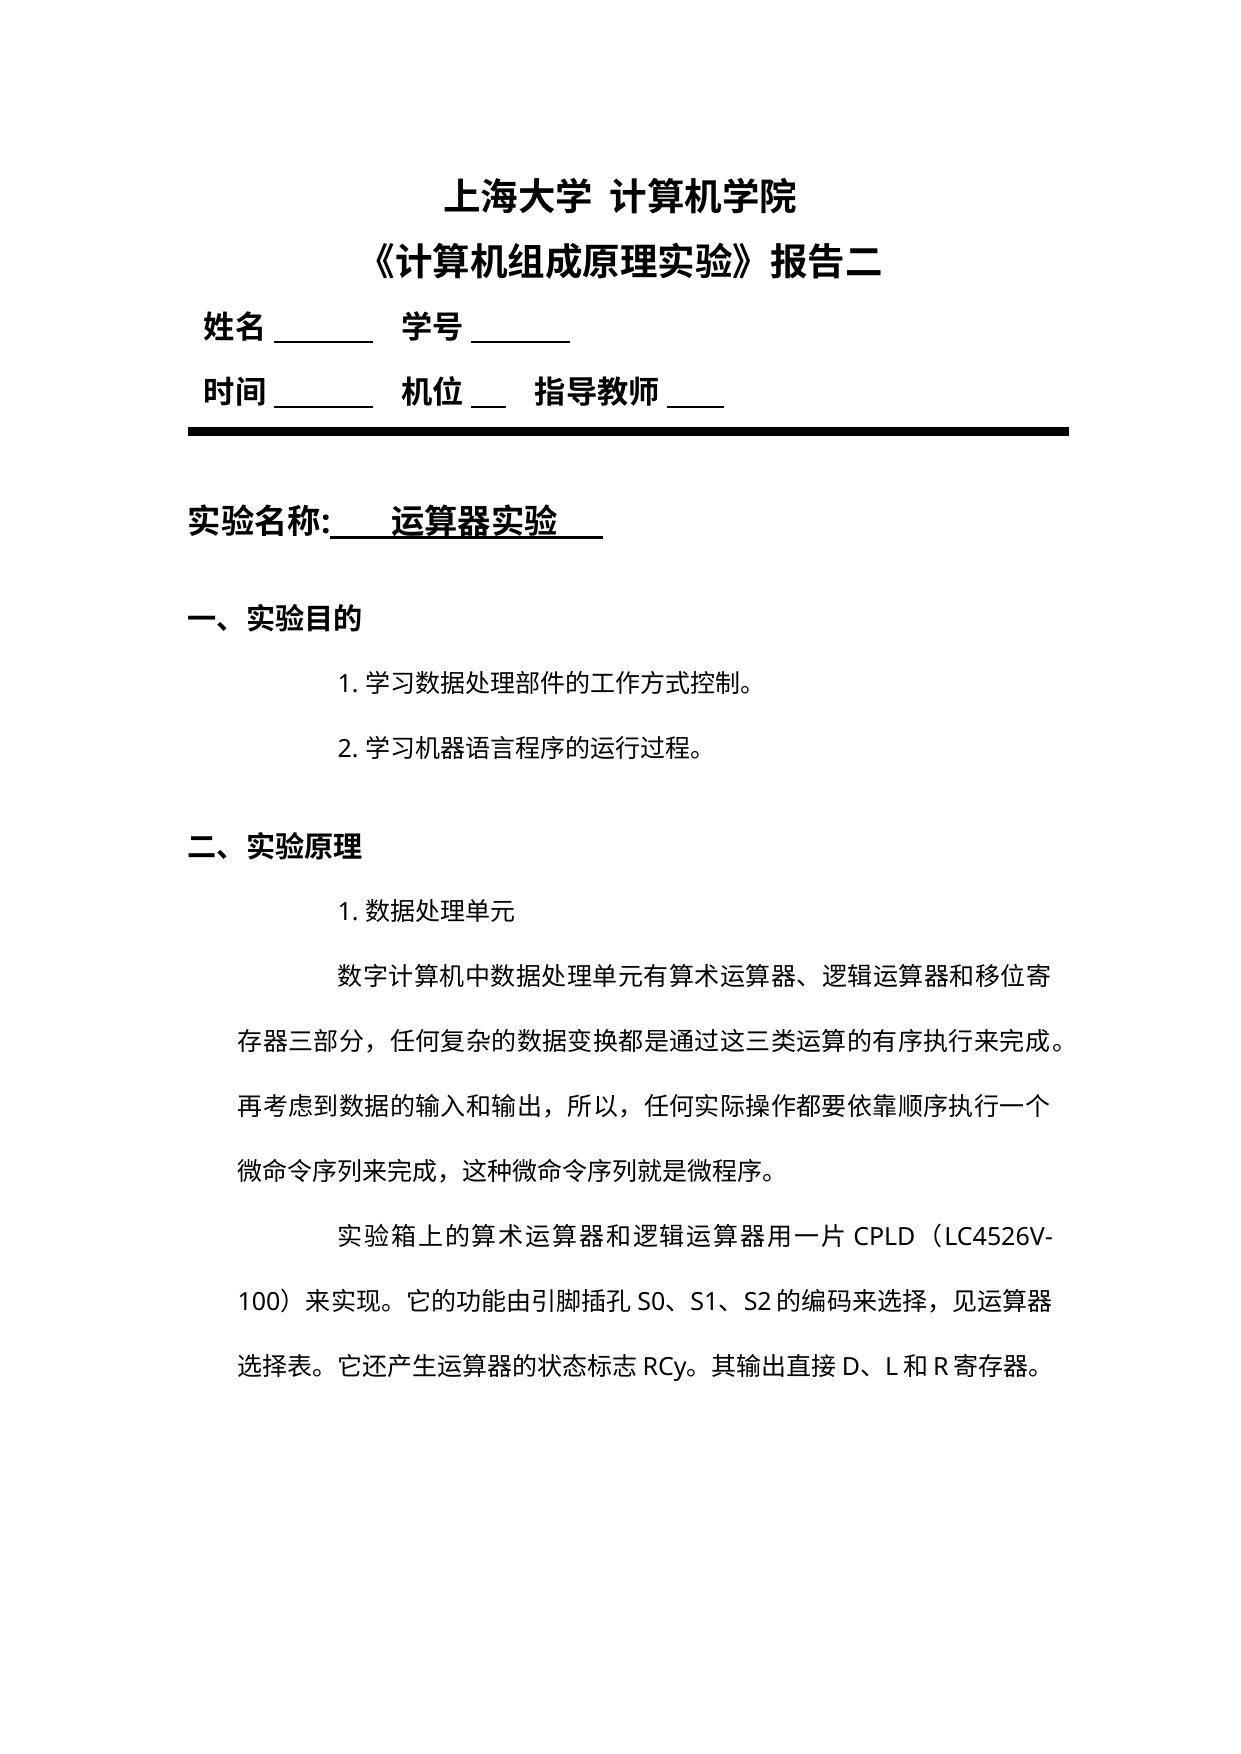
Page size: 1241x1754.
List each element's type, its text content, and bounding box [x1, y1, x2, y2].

text 2. 学习机器语言程序的运行过程。 [237, 714, 1053, 779]
text 一、实验目的 [187, 584, 1053, 649]
text 实验名称: 运算器实验 [187, 487, 1053, 552]
text 《计算机组成原理实验》报告二 [187, 227, 1053, 292]
text 实验箱上的算术运算器和逻辑运算器用一片CPLD（LC4526V-100）来实现。它的功能由引脚插孔S0、S1、S2的编码来选择，见运算器选择表。它还产生运算器的状态标志RCy。其输出直接D、L和R寄存器。 [237, 1202, 1053, 1397]
text 姓名 学号 [187, 292, 1053, 357]
text 二、实验原理 [187, 812, 1053, 877]
text 数字计算机中数据处理单元有算术运算器、逻辑运算器和移位寄存器三部分，任何复杂的数据变换都是通过这三类运算的有序执行来完成。再考虑到数据的输入和输出，所以，任何实际操作都要依靠顺序执行一个微命令序列来完成，这种微命令序列就是微程序。 [237, 942, 1053, 1202]
text 上海大学 计算机学院 [187, 162, 1053, 227]
text 时间 机位 指导教师 [187, 357, 1053, 422]
text 1. 学习数据处理部件的工作方式控制。 [237, 649, 1053, 714]
text 1. 数据处理单元 [237, 877, 1053, 942]
